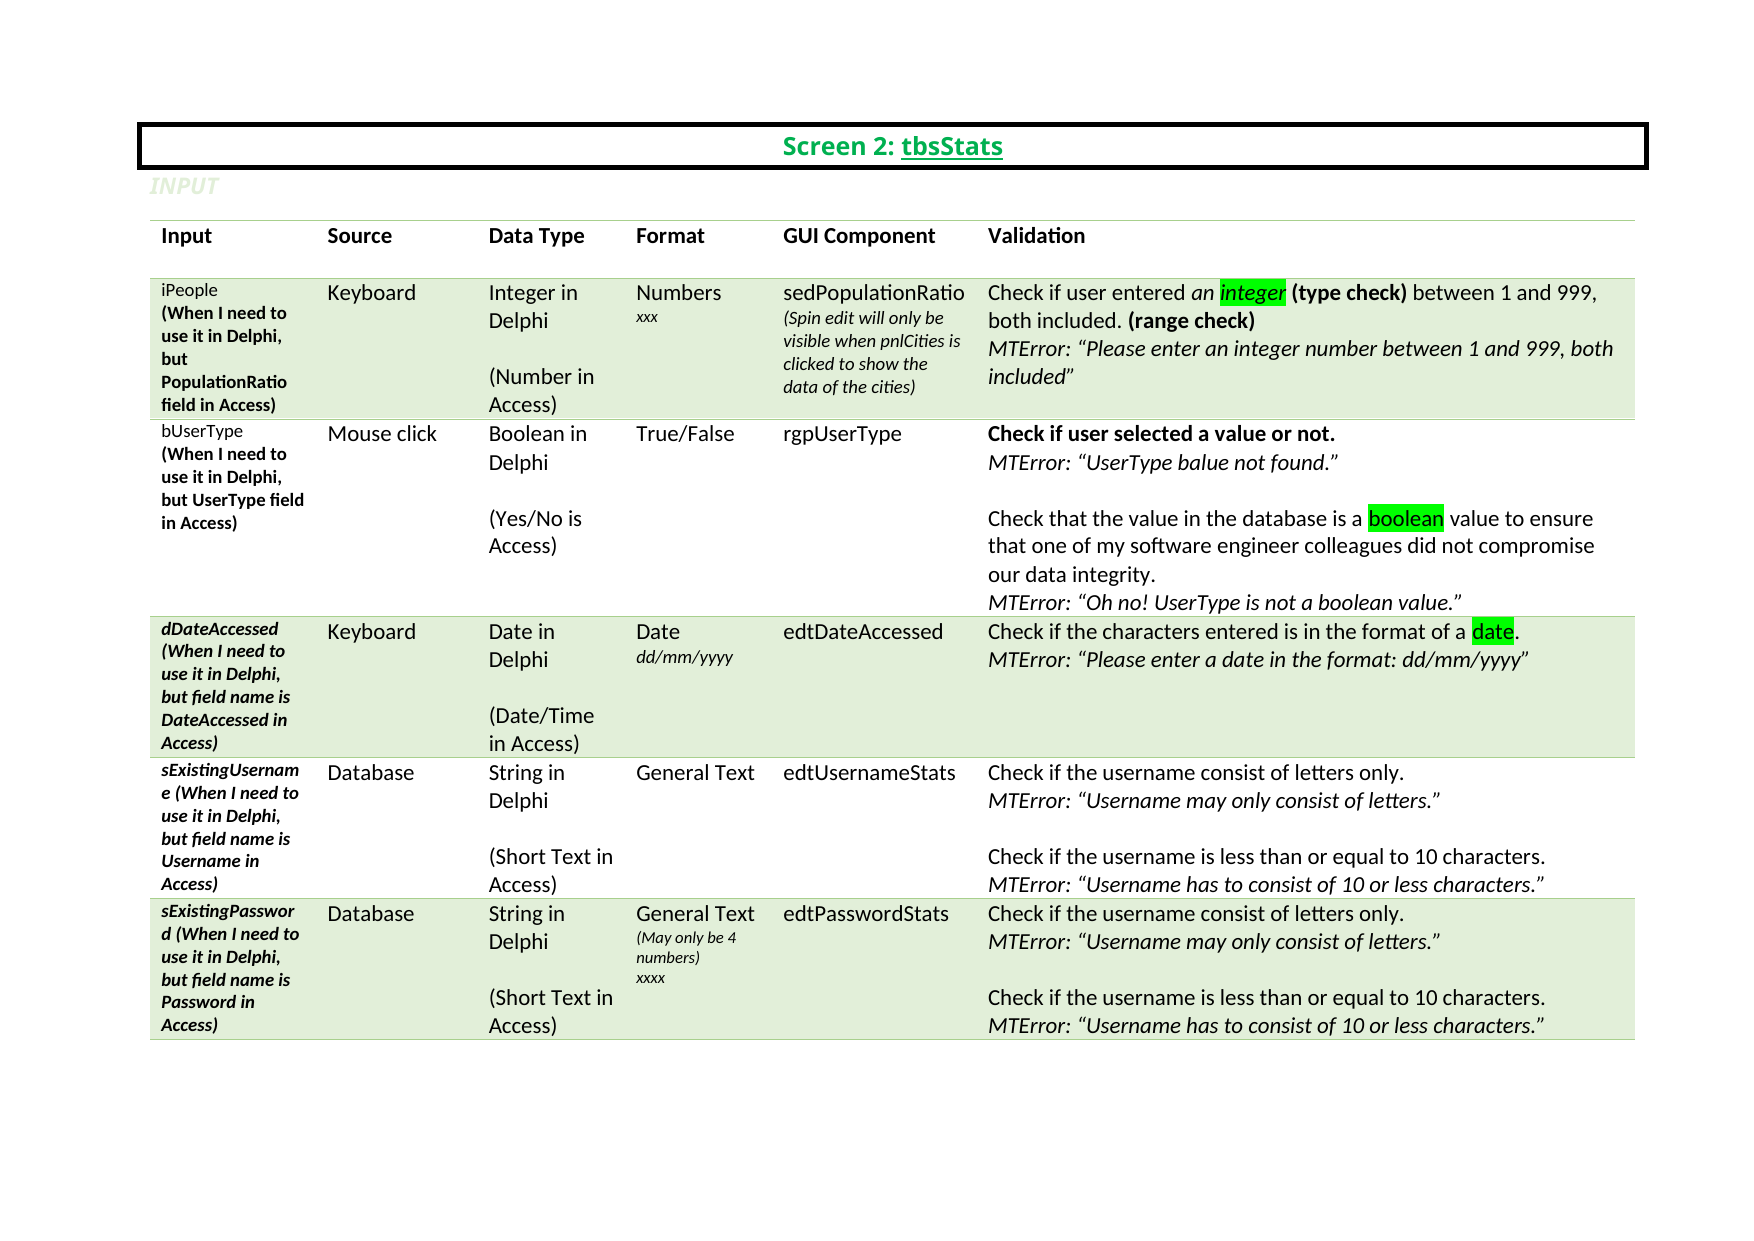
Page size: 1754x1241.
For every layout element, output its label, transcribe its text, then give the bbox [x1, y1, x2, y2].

table_cell sExistingUsername (When I need to use it in Delphi, but field name is Username in Access) [150, 758, 316, 898]
table_cell Check if user entered an integer (type check) between 1 and 999, both included. (range check) MTError: “Please enter an integer number between 1 and 999, both included” [977, 279, 1635, 418]
table_cell Check if user selected a value or not. MTError: “UserType balue not found.” Check that the value in the database is a boolean value to ensure that one of my software engineer colleagues did not compromise our data integrity. MTError: “Oh no! UserType is not a boolean value.” [977, 420, 1635, 616]
table_cell Check if the characters entered is in the format of a date. MTError: “Please enter a date in the format: dd/mm/yyyy” [977, 617, 1635, 757]
table_cell bUserType (When I need to use it in Delphi, but UserType field in Access) [150, 420, 316, 616]
table_header Input [150, 221, 316, 277]
table_cell edtUsernameStats [772, 758, 977, 898]
table_header Data Type [477, 221, 625, 277]
table_cell Boolean in Delphi (Yes/No is Access) [477, 420, 625, 616]
table_cell Keyboard [316, 617, 477, 757]
table_cell sExistingPassword (When I need to use it in Delphi, but field name is Password in Access) [150, 899, 316, 1039]
table_cell Numbers xxx [625, 279, 772, 418]
table_cell edtDateAccessed [772, 617, 977, 757]
table_cell Check if the username consist of letters only. MTError: “Username may only consist of letters.” Check if the username is less than or equal to 10 characters. MTError: “Username has to consist of 10 or less characters.” [977, 758, 1635, 898]
table_cell General Text [625, 758, 772, 898]
table_header Source [316, 221, 477, 277]
table_header Format [625, 221, 772, 277]
table_cell Database [316, 899, 477, 1039]
table_cell Keyboard [316, 279, 477, 418]
table_header Validation [977, 221, 1635, 277]
table_cell Date in Delphi (Date/Time in Access) [477, 617, 625, 757]
table_cell rgpUserType [772, 420, 977, 616]
table_cell True/False [625, 420, 772, 616]
table_cell sedPopulationRatio (Spin edit will only be visible when pnlCities is clicked to show the data of the cities) [772, 279, 977, 418]
subtitle Screen 2: tbsStats [142, 127, 1644, 165]
table_cell edtPasswordStats [772, 899, 977, 1039]
table_cell Date dd/mm/yyyy [625, 617, 772, 757]
table_cell Check if the username consist of letters only. MTError: “Username may only consist of letters.” Check if the username is less than or equal to 10 characters. MTError: “Username has to consist of 10 or less characters.” [977, 899, 1635, 1039]
table_cell String in Delphi (Short Text in Access) [477, 758, 625, 898]
table_cell iPeople (When I need to use it in Delphi, but PopulationRatio field in Access) [150, 279, 316, 418]
table_cell String in Delphi (Short Text in Access) [477, 899, 625, 1039]
table_cell dDateAccessed (When I need to use it in Delphi, but field name is DateAccessed in Access) [150, 617, 316, 757]
text INPUT [150, 170, 1636, 201]
table_cell Database [316, 758, 477, 898]
table_cell Integer in Delphi (Number in Access) [477, 279, 625, 418]
table_cell General Text (May only be 4 numbers) xxxx [625, 899, 772, 1039]
table_cell Mouse click [316, 420, 477, 616]
table_header GUI Component [772, 221, 977, 277]
